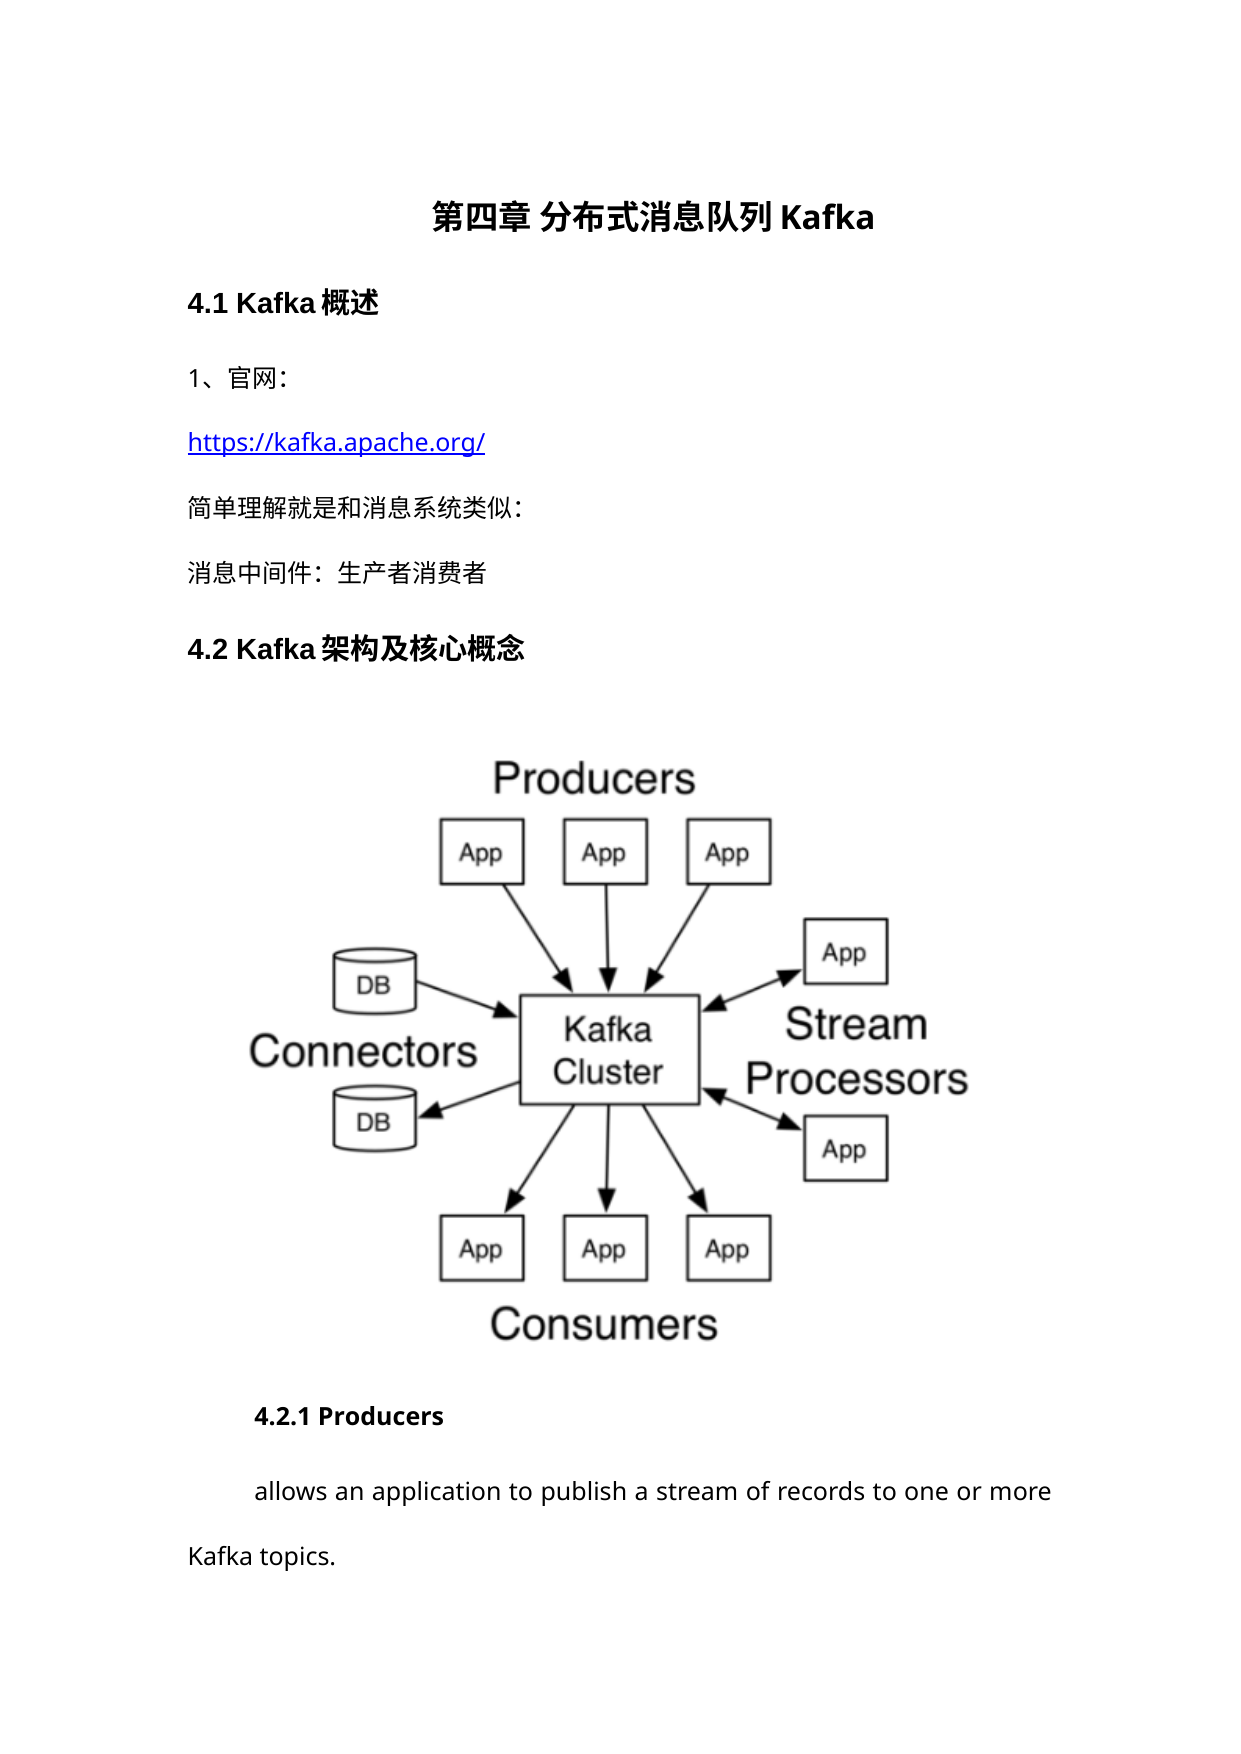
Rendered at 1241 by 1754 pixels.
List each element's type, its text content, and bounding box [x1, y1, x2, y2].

text https://kafka.apache.org/ [187, 409, 1053, 474]
text allows an application to publish a stream of records to one or more Kafka topics. [187, 1458, 1053, 1588]
subtitle 4.2 Kafka架构及核心概念 [187, 614, 1053, 679]
subtitle 第四章 分布式消息队列Kafka [187, 183, 1053, 248]
text 消息中间件：生产者消费者 [187, 539, 1053, 604]
picture [187, 690, 1044, 1362]
subtitle 4.2.1 Producers [187, 1383, 1053, 1448]
subtitle 4.1 Kafka概述 [187, 269, 1053, 334]
text 1、官网： [187, 344, 1053, 409]
text 简单理解就是和消息系统类似： [187, 474, 1053, 539]
